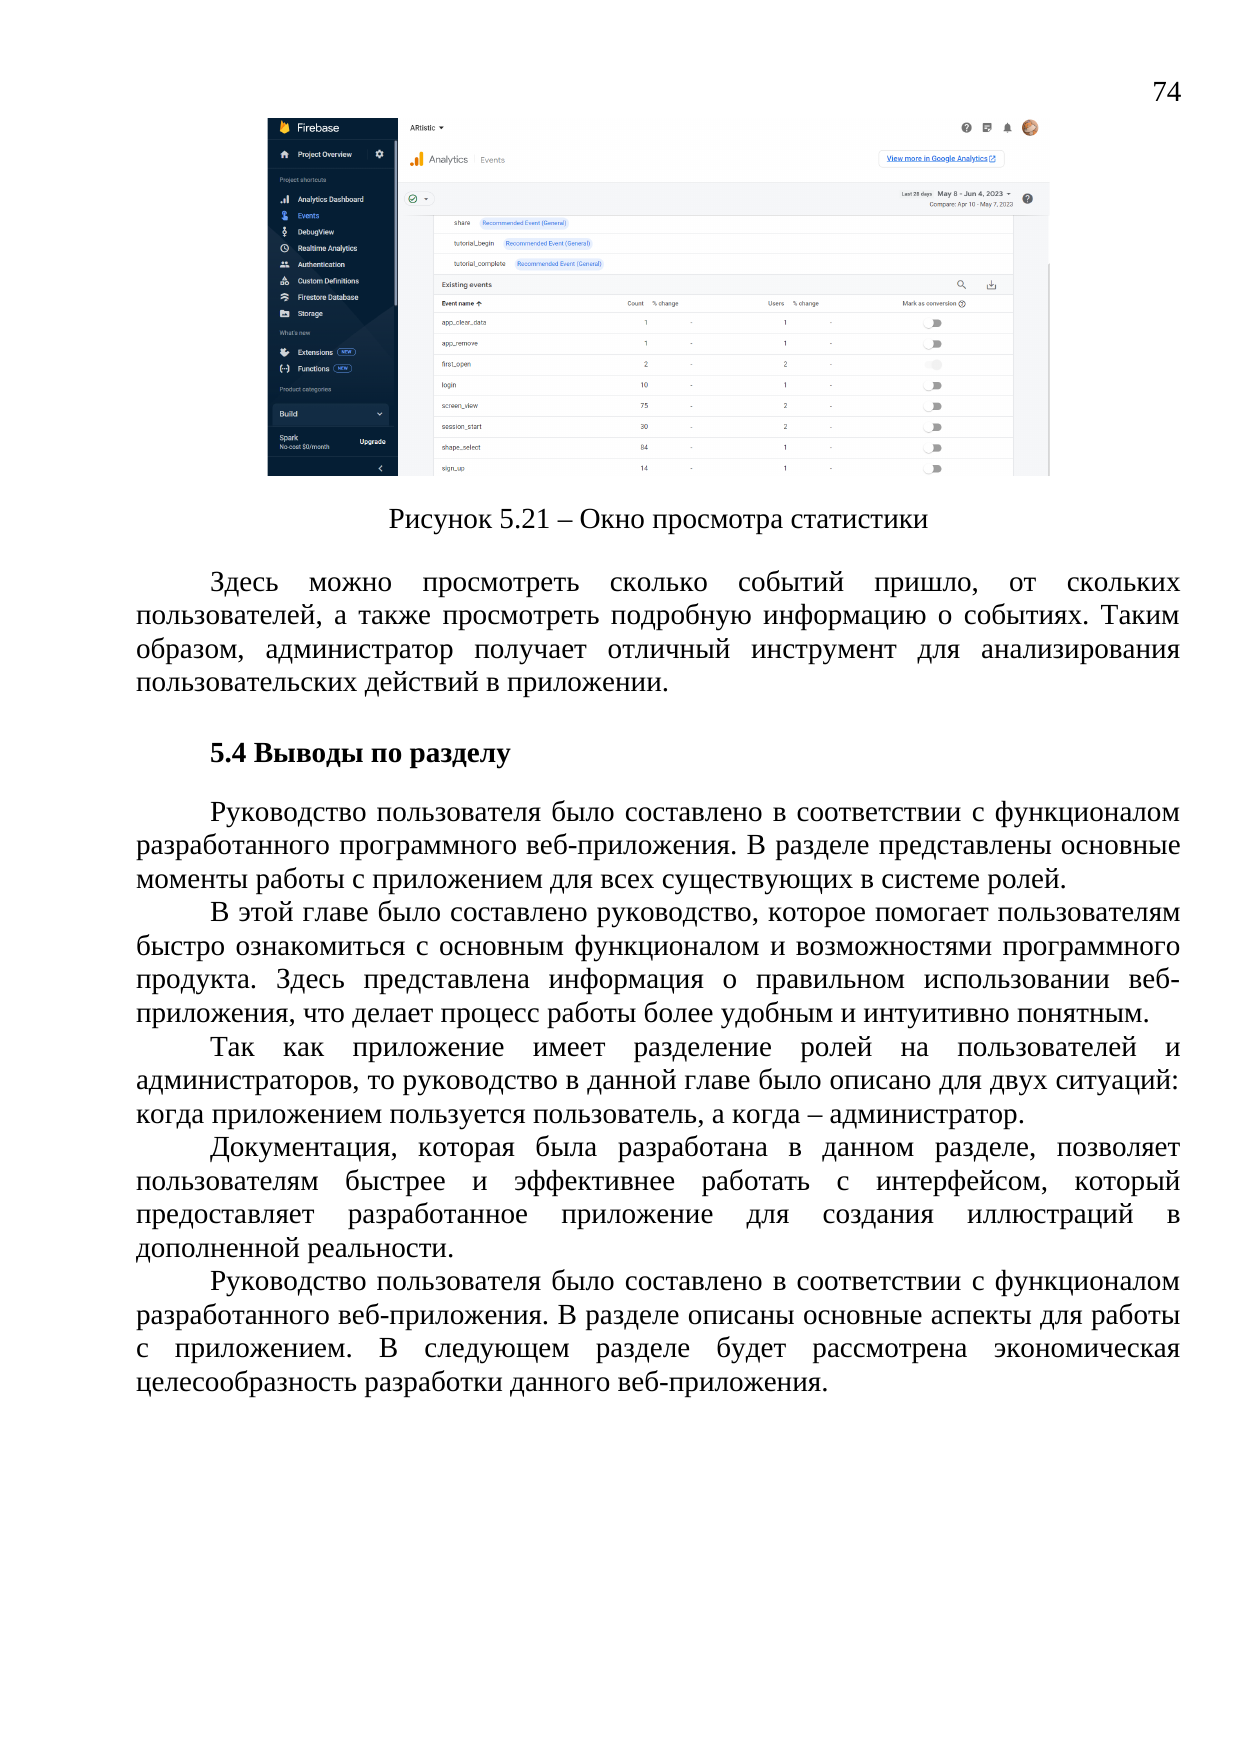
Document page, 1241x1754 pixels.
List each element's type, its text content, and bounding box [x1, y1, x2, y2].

text Так как приложение имеет разделение ролей на пользователей и администраторов, то руководство в данной главе было описано для двух ситуаций: когда приложением пользуется пользователь, а когда – администратор. [136, 1029, 1181, 1129]
text 5.4 Выводы по разделу [136, 735, 1181, 769]
text Рисунок 5.21 – Окно просмотра статистики [136, 501, 1181, 534]
text Документация, которая была разработана в данном разделе, позволяет пользователям быстрее и эффективнее работать с интерфейсом, который предоставляет разработанное приложение для создания иллюстраций в дополненной реальности. [136, 1129, 1181, 1263]
text Здесь можно просмотреть сколько событий пришло, от скольких пользователей, а также просмотреть подробную информацию о событиях. Таким образом, администратор получает отличный инструмент для анализирования пользовательских действий в приложении. [136, 564, 1181, 698]
picture [267, 118, 1050, 476]
text В этой главе было составлено руководство, которое помогает пользователям быстро ознакомиться с основным функционалом и возможностями программного продукта. Здесь представлена информация о правильном использовании веб-приложения, что делает процесс работы более удобным и интуитивно понятным. [136, 894, 1181, 1029]
text Руководство пользователя было составлено в соответствии с функционалом разработанного программного веб-приложения. В разделе представлены основные моменты работы с приложением для всех существующих в системе ролей. [136, 794, 1181, 894]
text Руководство пользователя было составлено в соответствии с функционалом разработанного веб-приложения. В разделе описаны основные аспекты для работы с приложением. В следующем разделе будет рассмотрена экономическая целесообразность разработки данного веб-приложения. [136, 1263, 1181, 1398]
